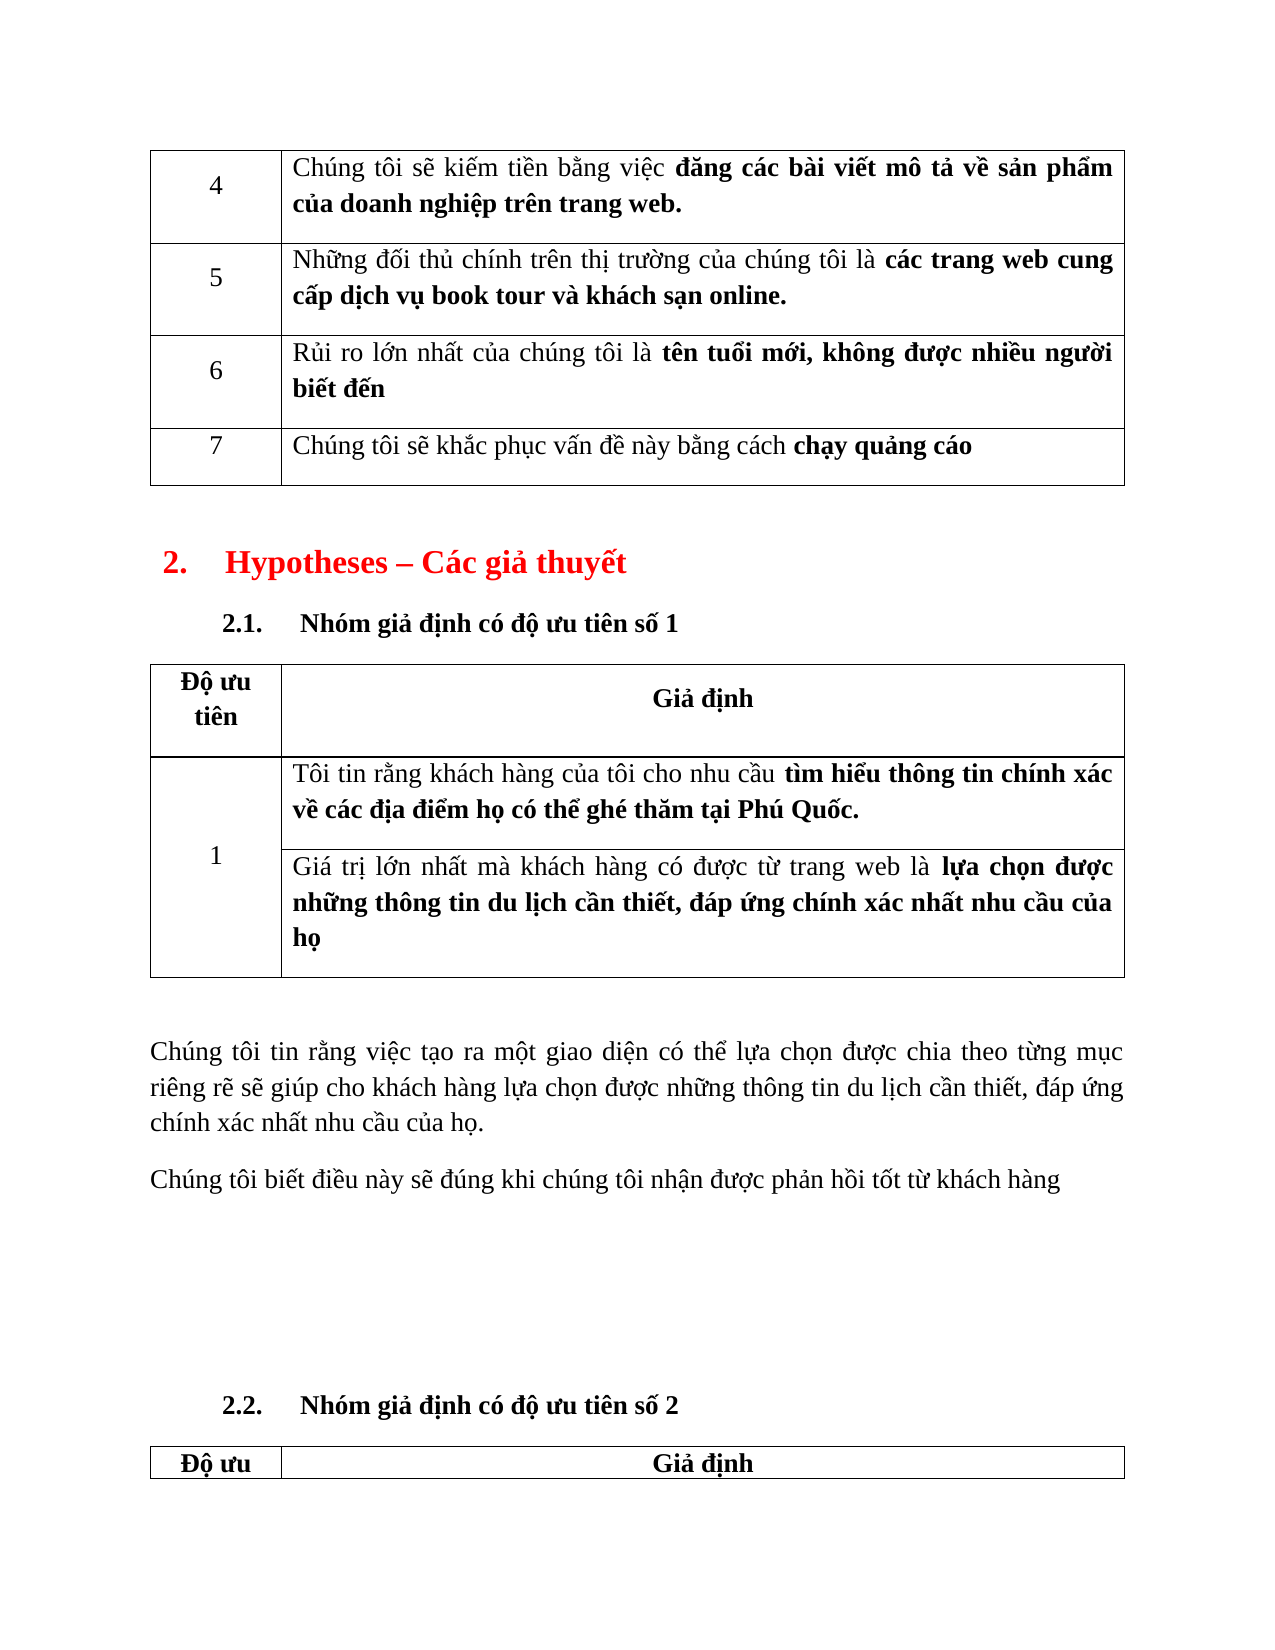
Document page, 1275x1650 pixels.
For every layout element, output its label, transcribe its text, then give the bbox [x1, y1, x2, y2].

list Nhóm giả định có độ ưu tiên số 1 [262, 607, 1125, 638]
text Chúng tôi biết điều này sẽ đúng khi chúng tôi nhận được phản hồi tốt từ khách hàng [150, 1163, 1125, 1194]
table_header Giả định [282, 665, 1124, 756]
table_cell Những đối thủ chính trên thị trường của chúng tôi là các trang web cung cấp dịch vụ book tour và khách sạn online. [282, 244, 1124, 335]
table_cell Chúng tôi sẽ kiếm tiền bằng việc đăng các bài viết mô tả về sản phẩm của doanh nghiệp trên trang web. [282, 151, 1124, 243]
table_cell 7 [151, 429, 281, 485]
table_header Độ ưu tiên [151, 1447, 281, 1478]
text Chúng tôi tin rằng việc tạo ra một giao diện có thể lựa chọn được chia theo từng mục riêng rẽ sẽ giúp cho khách hàng lựa chọn được những thông tin du lịch cần thiết, đáp ứng chính xác nhất nhu cầu của họ. [150, 1035, 1125, 1137]
table_cell 5 [151, 244, 281, 335]
table_header Độ ưu tiên [151, 665, 281, 756]
table_header Giả định [282, 1447, 1124, 1478]
list Hypotheses – Các giả thuyết [187, 542, 1125, 581]
table_cell Chúng tôi sẽ khắc phục vấn đề này bằng cách chạy quảng cáo [282, 429, 1124, 485]
table_cell 4 [151, 151, 281, 243]
list Nhóm giả định có độ ưu tiên số 2 [262, 1389, 1125, 1420]
table_cell 6 [151, 336, 281, 428]
table_cell Giá trị lớn nhất mà khách hàng có được từ trang web là lựa chọn được những thông tin du lịch cần thiết, đáp ứng chính xác nhất nhu cầu của họ [282, 850, 1124, 977]
table_cell Rủi ro lớn nhất của chúng tôi là tên tuổi mới, không được nhiều người biết đến [282, 336, 1124, 428]
table_cell Tôi tin rằng khách hàng của tôi cho nhu cầu tìm hiểu thông tin chính xác về các địa điểm họ có thể ghé thăm tại Phú Quốc. [282, 758, 1124, 849]
table_cell 1 [151, 758, 281, 977]
